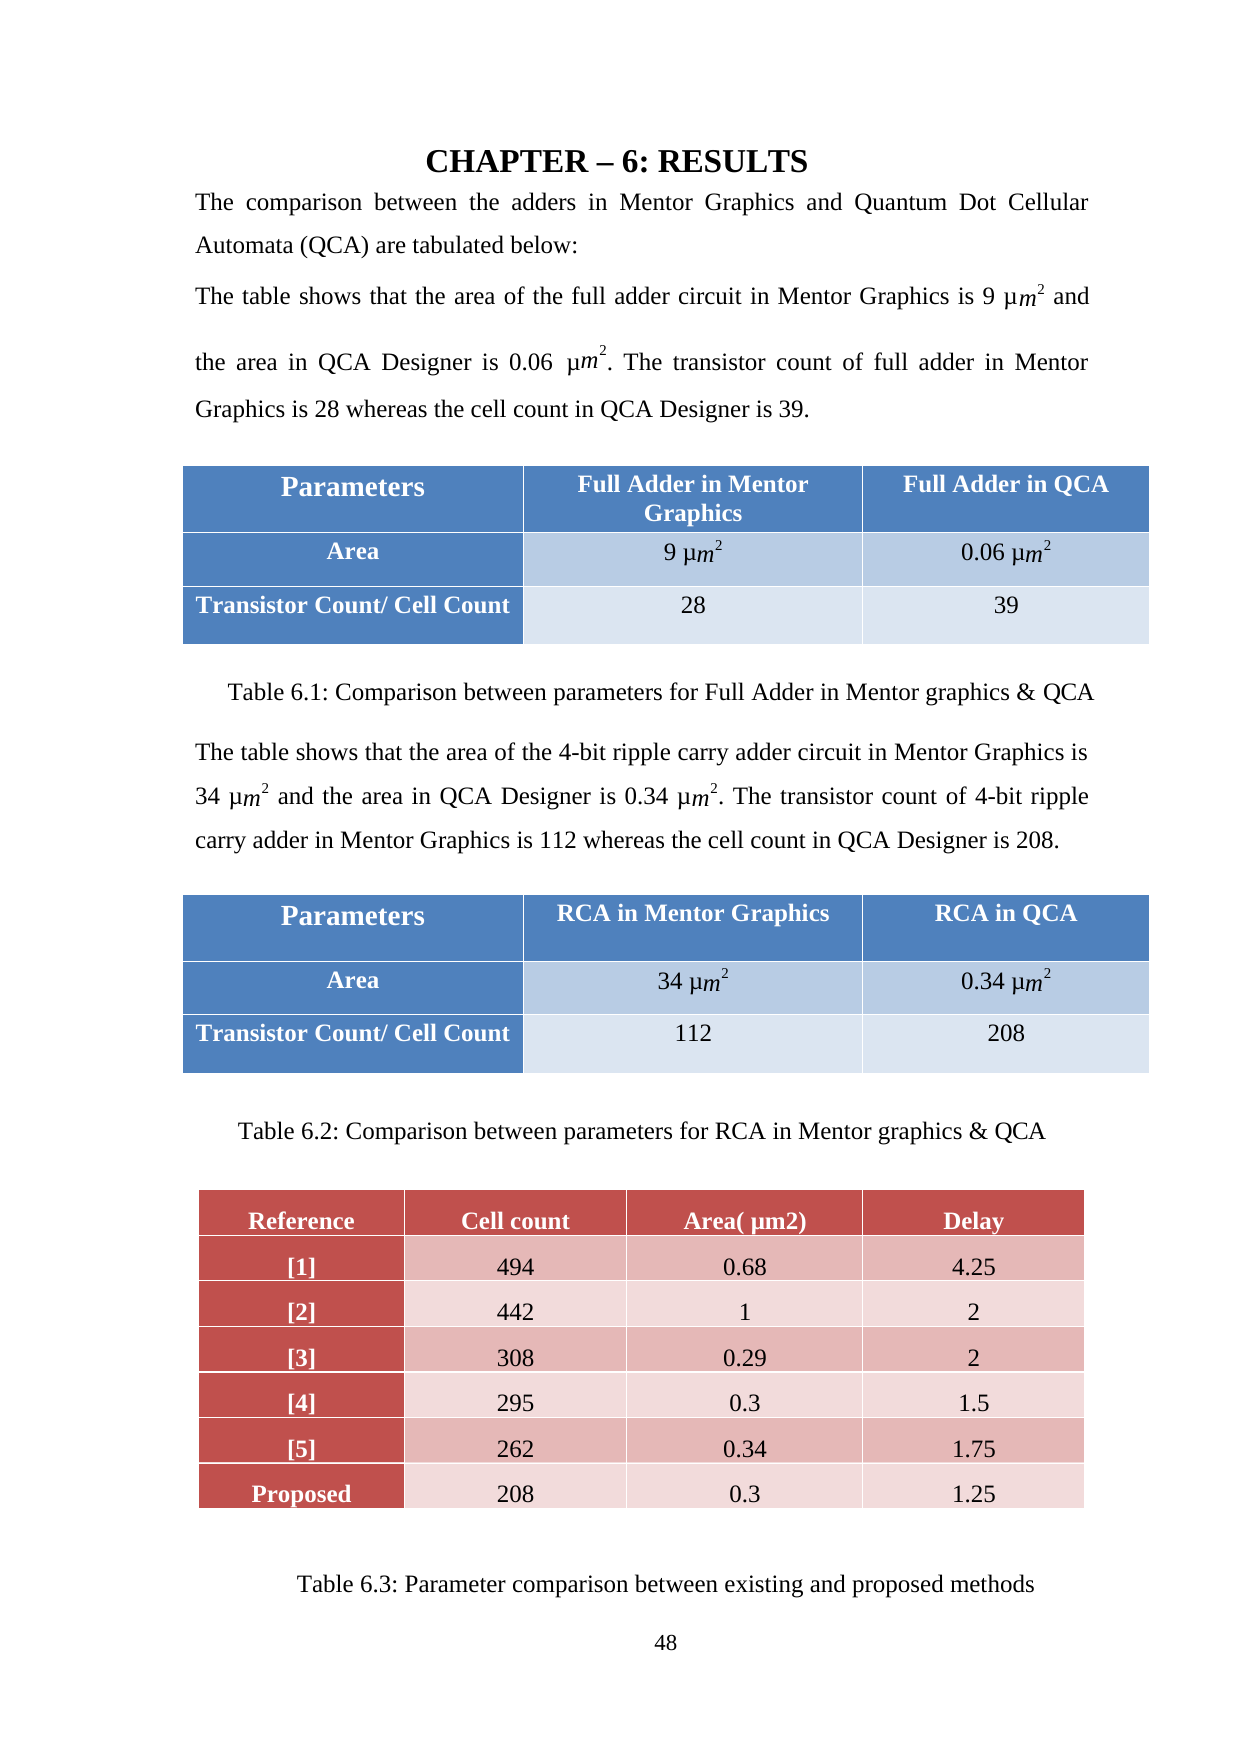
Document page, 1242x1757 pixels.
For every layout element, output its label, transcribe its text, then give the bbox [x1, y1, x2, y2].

table_cell [3] [199, 1327, 404, 1371]
table_header RCA in QCA [863, 895, 1149, 961]
table_header Parameters [183, 466, 523, 532]
table_header Parameters [183, 895, 523, 961]
table_cell 4.25 [863, 1236, 1084, 1280]
table_cell 0.34 [627, 1418, 862, 1462]
text Table 6.2: Comparison between parameters for RCA in Mentor graphics & QCA [231, 1116, 1177, 1145]
table_cell 2 [863, 1281, 1084, 1326]
table_cell 442 [405, 1281, 626, 1326]
table_cell 208 [863, 1015, 1149, 1073]
table_header Full Adder in Mentor Graphics [524, 466, 862, 532]
table_cell [2] [199, 1281, 404, 1326]
table_cell 262 [405, 1418, 626, 1462]
table_cell [4] [199, 1373, 404, 1417]
table_header Delay [863, 1190, 1084, 1235]
text The comparison between the adders in Mentor Graphics and Quantum Dot Cellular Automata (QCA) are tabulated below: [195, 187, 1089, 259]
table_cell [1] [199, 1236, 404, 1280]
table_header Cell count [405, 1190, 626, 1235]
text Table 6.1: Comparison between parameters for Full Adder in Mentor graphics & QCA [154, 677, 1168, 706]
table_cell 208 [405, 1464, 626, 1508]
table_cell 39 [863, 587, 1149, 644]
table_cell 295 [405, 1373, 626, 1417]
table_cell 9 µ [524, 533, 862, 586]
text Table 6.3: Parameter comparison between existing and proposed methods [154, 1569, 1177, 1598]
table_cell 308 [405, 1327, 626, 1371]
table_cell 2 [863, 1327, 1084, 1371]
table_cell 1.75 [863, 1418, 1084, 1462]
table_cell [5] [199, 1418, 404, 1462]
table_header Area( μm2) [627, 1190, 862, 1235]
table_cell Area [183, 533, 523, 586]
table_cell 0.06 µ [863, 533, 1149, 586]
table_cell 494 [405, 1236, 626, 1280]
subtitle CHAPTER – 6: RESULTS [154, 141, 1080, 180]
table_cell 112 [524, 1015, 862, 1073]
table_cell 0.3 [627, 1373, 862, 1417]
text The table shows that the area of the full adder circuit in Mentor Graphics is 9 µ and the area in QCA Designer is 0.06 µ. The transistor count of full adder in Mentor Graphics is 28 whereas the cell count in QCA Designer is 39. [195, 280, 1089, 423]
table_cell 0.68 [627, 1236, 862, 1280]
table_cell 0.3 [627, 1464, 862, 1508]
table_cell 28 [524, 587, 862, 644]
text The table shows that the area of the 4-bit ripple carry adder circuit in Mentor Graphics is 34 µ and the area in QCA Designer is 0.34 µ. The transistor count of 4-bit ripple carry adder in Mentor Graphics is 112 whereas the cell count in QCA Designer is 208. [195, 737, 1089, 854]
table_cell 1.5 [863, 1373, 1084, 1417]
table_cell 1 [627, 1281, 862, 1326]
table_header Reference [199, 1190, 404, 1235]
table_cell 1.25 [863, 1464, 1084, 1508]
table_cell 0.34 µ [863, 962, 1149, 1014]
table_cell 0.29 [627, 1327, 862, 1371]
table_cell Transistor Count/ Cell Count [183, 587, 523, 644]
table_header RCA in Mentor Graphics [524, 895, 862, 961]
table_cell Proposed [199, 1464, 404, 1508]
table_header Full Adder in QCA [863, 466, 1149, 532]
table_cell Area [183, 962, 523, 1014]
table_cell 34 µ [524, 962, 862, 1014]
table_cell Transistor Count/ Cell Count [183, 1015, 523, 1073]
